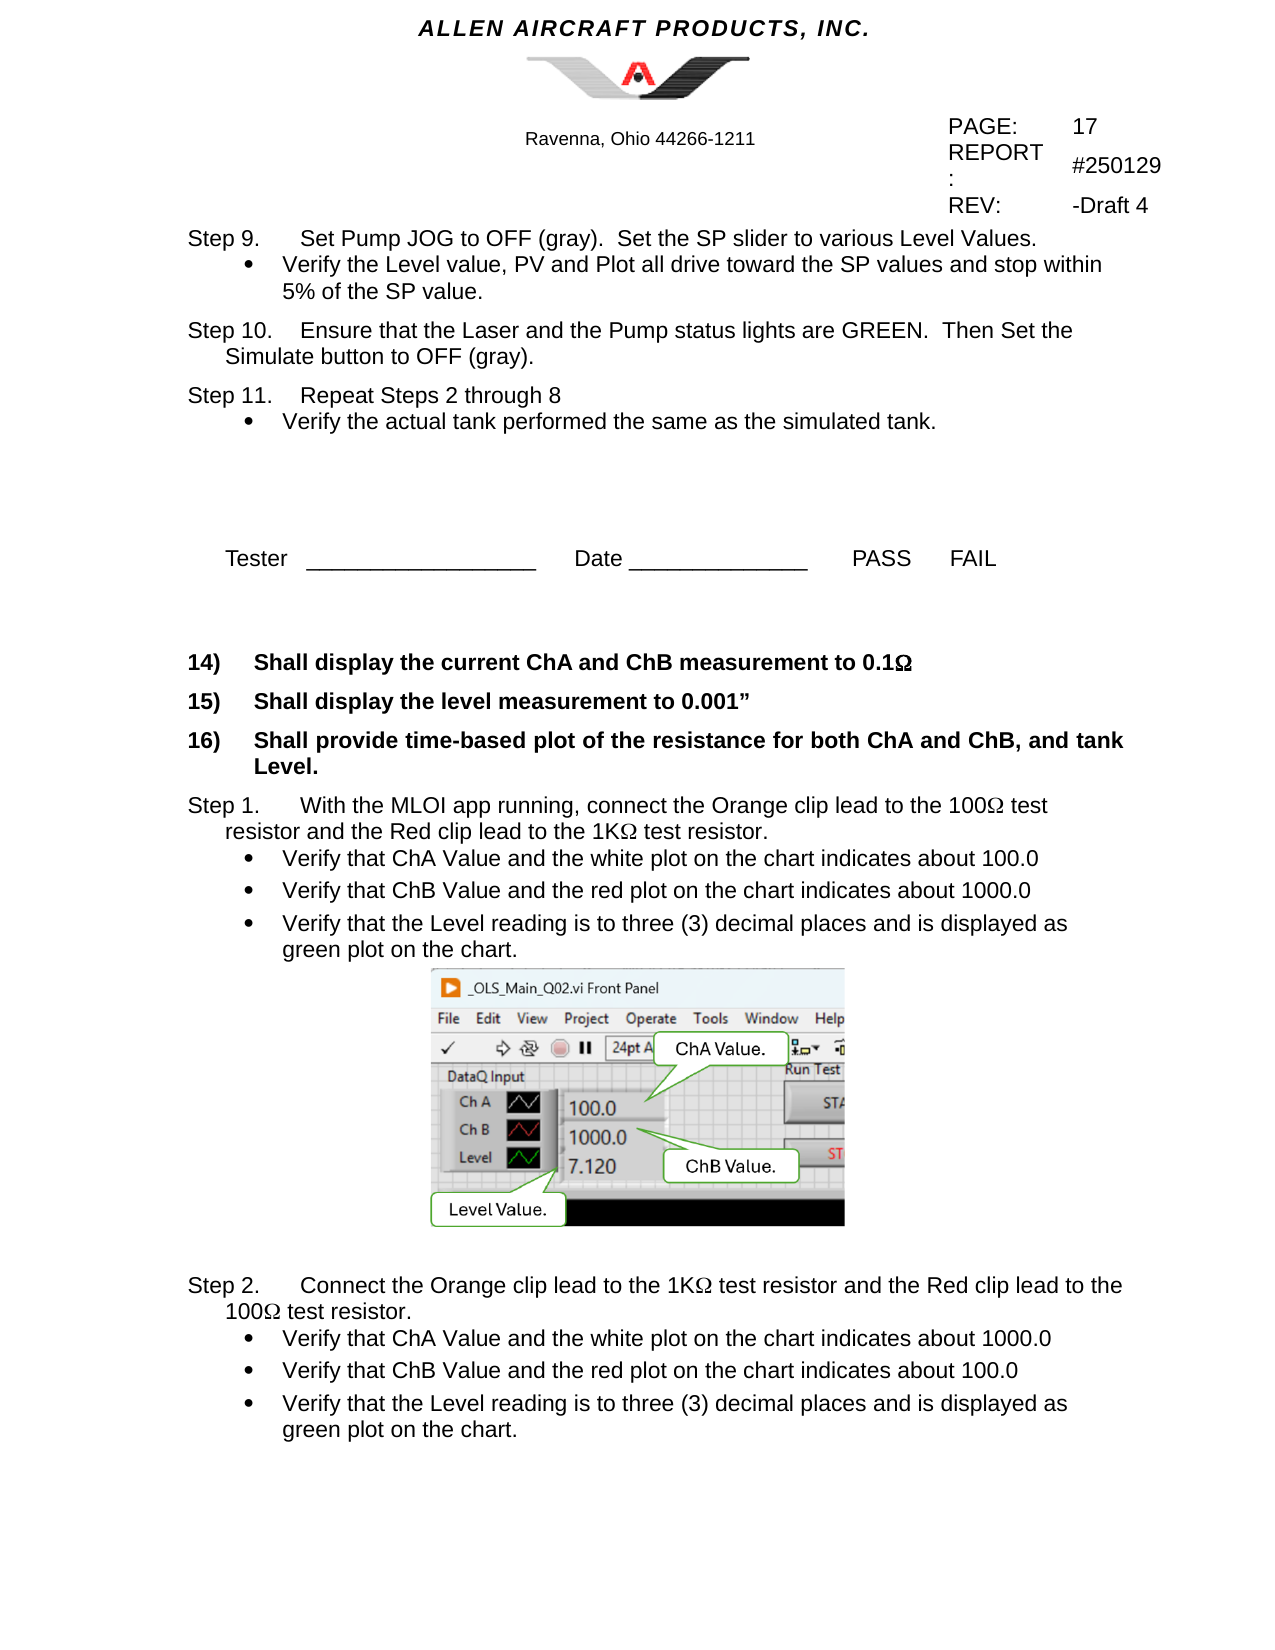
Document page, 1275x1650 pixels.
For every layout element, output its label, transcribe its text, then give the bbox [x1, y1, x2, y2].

text Shall display the level measurement to 0.001” [187, 688, 1125, 714]
list Set Pump JOG to OFF (gray). Set the SP slider to various Level Values. [187, 225, 1125, 251]
text Verify the Level value, PV and Plot all drive toward the SP values and stop within 5% of the SP value. [244, 251, 1125, 304]
text Verify the actual tank performed the same as the simulated tank. [244, 408, 1125, 434]
text Tester __________________ Date ______________ PASS FAIL [225, 545, 1125, 571]
text Verify that ChB Value and the red plot on the chart indicates about 100.0 [244, 1357, 1125, 1383]
list Ensure that the Laser and the Pump status lights are GREEN. Then Set the Simulate button to OFF (gray). [187, 317, 1125, 369]
list Repeat Steps 2 through 8 [187, 382, 1125, 408]
list Connect the Orange clip lead to the 1K test resistor and the Red clip lead to the 100 test resistor. [187, 1272, 1125, 1324]
text Shall provide time-based plot of the resistance for both ChA and ChB, and tank Level. [187, 727, 1125, 779]
picture [430, 968, 845, 1233]
text Verify that the Level reading is to three (3) decimal places and is displayed as green plot on the chart. [244, 910, 1125, 962]
text Verify that ChA Value and the white plot on the chart indicates about 100.0 [244, 844, 1125, 871]
text Shall display the current ChA and ChB measurement to 0.1 [187, 649, 1125, 675]
text Verify that ChA Value and the white plot on the chart indicates about 1000.0 [244, 1324, 1125, 1351]
text Verify that the Level reading is to three (3) decimal places and is displayed as green plot on the chart. [244, 1390, 1125, 1442]
text Verify that ChB Value and the red plot on the chart indicates about 1000.0 [244, 877, 1125, 903]
list With the MLOI app running, connect the Orange clip lead to the 100 test resistor and the Red clip lead to the 1K test resistor. [187, 792, 1125, 844]
